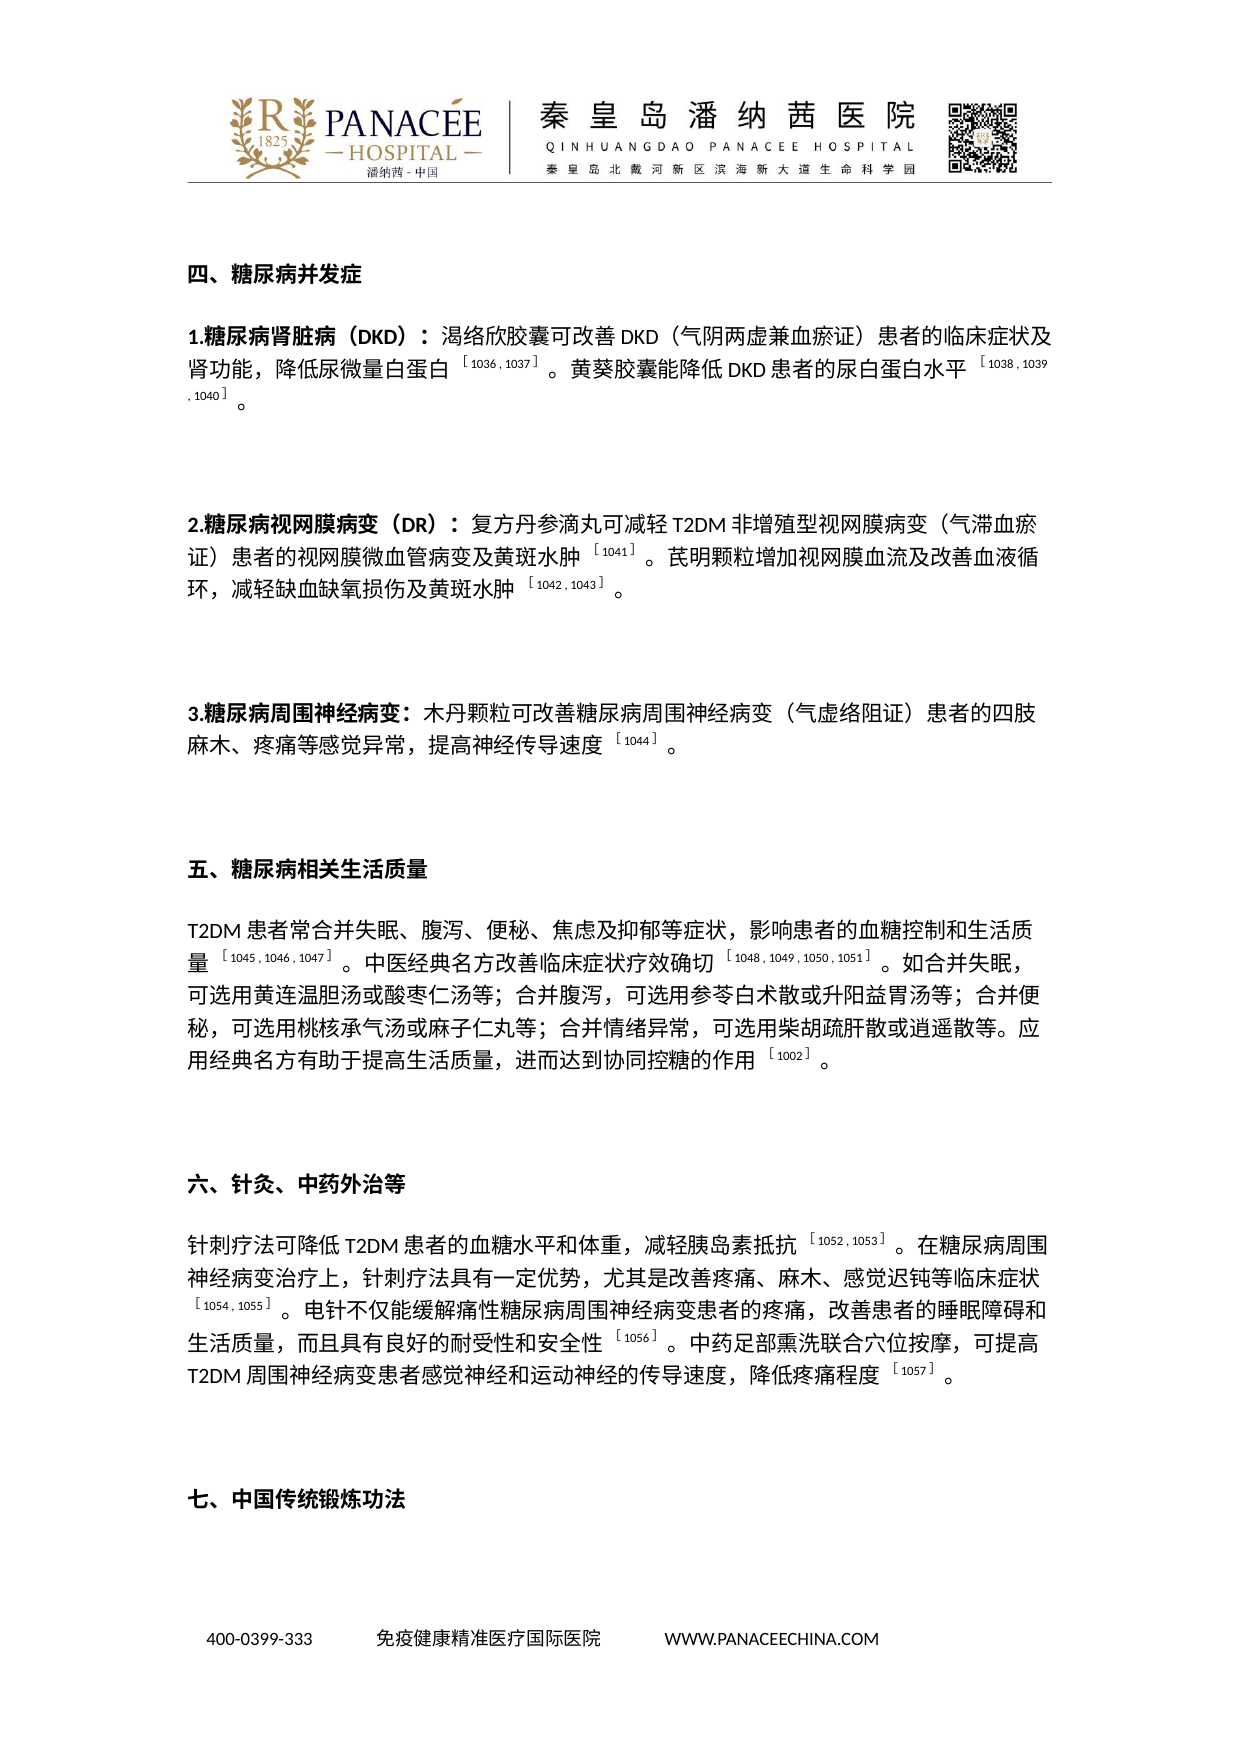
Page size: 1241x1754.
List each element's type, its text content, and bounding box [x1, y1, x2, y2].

text 3.糖尿病周围神经病变：木丹颗粒可改善糖尿病周围神经病变（气虚络阻证）患者的四肢麻木、疼痛等感觉异常，提高神经传导速度 ［ 1044 ］ 。 [187, 695, 1053, 760]
text 四、糖尿病并发症 [187, 257, 1053, 289]
text 1.糖尿病肾脏病（DKD）：渴络欣胶囊可改善DKD（气阴两虚兼血瘀证）患者的临床症状及肾功能，降低尿微量白蛋白 ［ 1036 , 1037 ］ 。黄葵胶囊能降低DKD患者的尿白蛋白水平 ［ 1038 , 1039 , 1040 ］ 。 [187, 319, 1053, 416]
picture [187, 90, 1053, 183]
text 六、针灸、中药外治等 [187, 1166, 1053, 1199]
text 针刺疗法可降低T2DM患者的血糖水平和体重，减轻胰岛素抵抗 ［ 1052 , 1053 ］ 。在糖尿病周围神经病变治疗上，针刺疗法具有一定优势，尤其是改善疼痛、麻木、感觉迟钝等临床症状 ［ 1054 , 1055 ］ 。电针不仅能缓解痛性糖尿病周围神经病变患者的疼痛，改善患者的睡眠障碍和生活质量，而且具有良好的耐受性和安全性 ［ 1056 ］ 。中药足部熏洗联合穴位按摩，可提高T2DM周围神经病变患者感觉神经和运动神经的传导速度，降低疼痛程度 ［ 1057 ］ 。 [187, 1228, 1053, 1390]
text 五、糖尿病相关生活质量 [187, 851, 1053, 884]
text 七、中国传统锻炼功法 [187, 1481, 1053, 1514]
text 2.糖尿病视网膜病变（DR）：复方丹参滴丸可减轻T2DM非增殖型视网膜病变（气滞血瘀证）患者的视网膜微血管病变及黄斑水肿 ［ 1041 ］ 。芪明颗粒增加视网膜血流及改善血液循环，减轻缺血缺氧损伤及黄斑水肿 ［ 1042 , 1043 ］ 。 [187, 507, 1053, 604]
text T2DM患者常合并失眠、腹泻、便秘、焦虑及抑郁等症状，影响患者的血糖控制和生活质量 ［ 1045 , 1046 , 1047 ］ 。中医经典名方改善临床症状疗效确切 ［ 1048 , 1049 , 1050 , 1051 ］ 。如合并失眠，可选用黄连温胆汤或酸枣仁汤等；合并腹泻，可选用参苓白术散或升阳益胃汤等；合并便秘，可选用桃核承气汤或麻子仁丸等；合并情绪异常，可选用柴胡疏肝散或逍遥散等。应用经典名方有助于提高生活质量，进而达到协同控糖的作用 ［ 1002 ］ 。 [187, 913, 1053, 1075]
